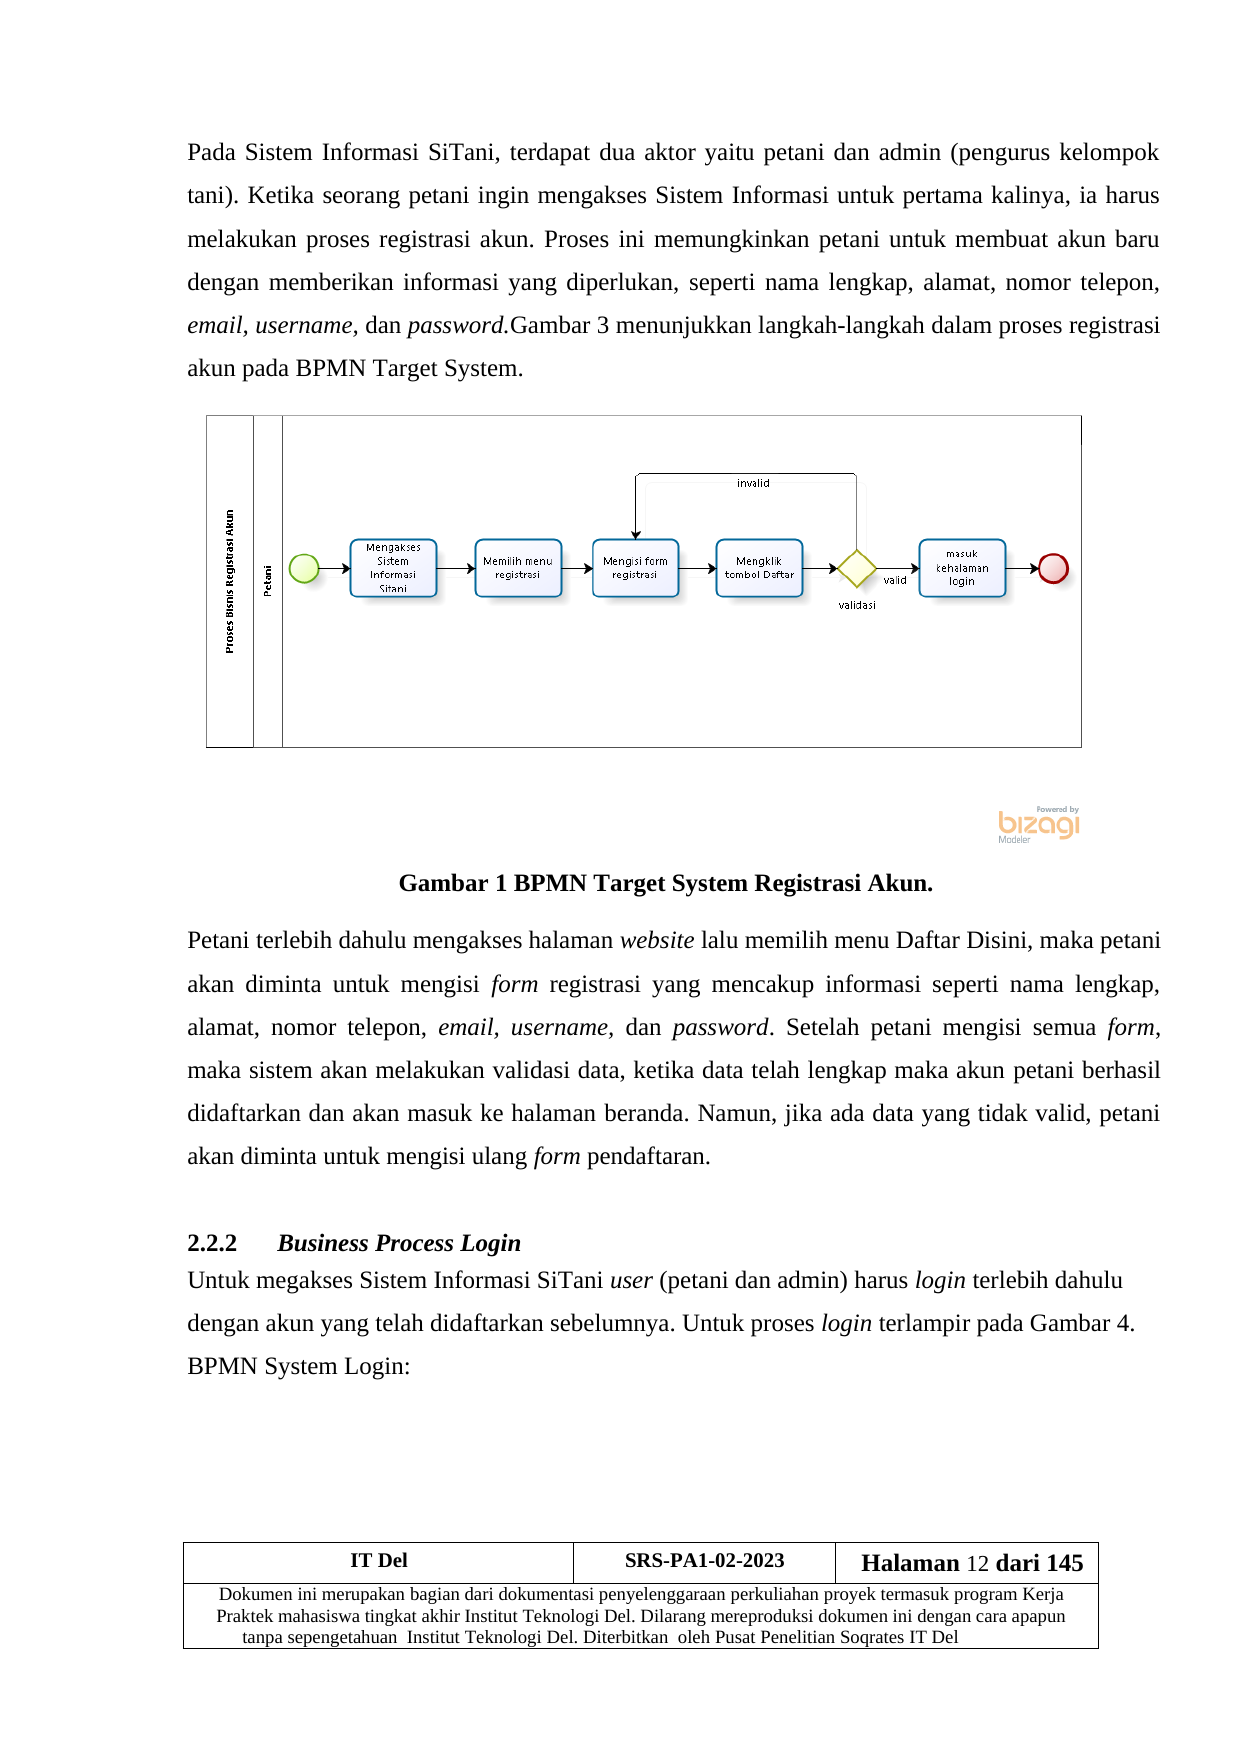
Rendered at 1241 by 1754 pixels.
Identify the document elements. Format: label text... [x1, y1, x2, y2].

text Pada Sistem Informasi SiTani, terdapat dua aktor yaitu petani dan admin (pengurus kelompok tani). Ketika seorang petani ingin mengakses Sistem Informasi untuk pertama kalinya, ia harus melakukan proses registrasi akun. Proses ini memungkinkan petani untuk membuat akun baru dengan memberikan informasi yang diperlukan, seperti nama lengkap, alamat, nomor telepon, email, username, dan password.Gambar 3 menunjukkan langkah-langkah dalam proses registrasi akun pada BPMN Target System. [187, 137, 1161, 382]
text Gambar 1 BPMN Target System Registrasi Akun. [171, 868, 1161, 897]
text Petani terlebih dahulu mengakses halaman website lalu memilih menu Daftar Disini, maka petani akan diminta untuk mengisi form registrasi yang mencakup informasi seperti nama lengkap, alamat, nomor telepon, email, username, dan password. Setelah petani mengisi semua form, maka sistem akan melakukan validasi data, ketika data telah lengkap maka akun petani berhasil didaftarkan dan akan masuk ke halaman beranda. Namun, jika ada data yang tidak valid, petani akan diminta untuk mengisi ulang form pendaftaran. [187, 926, 1161, 1170]
list Business Process Login [187, 1228, 1161, 1257]
text Untuk megakses Sistem Informasi SiTani user (petani dan admin) harus login terlebih dahulu dengan akun yang telah didaftarkan sebelumnya. Untuk proses login terlampir pada Gambar 4. BPMN System Login: [187, 1265, 1161, 1380]
picture [187, 396, 1099, 854]
